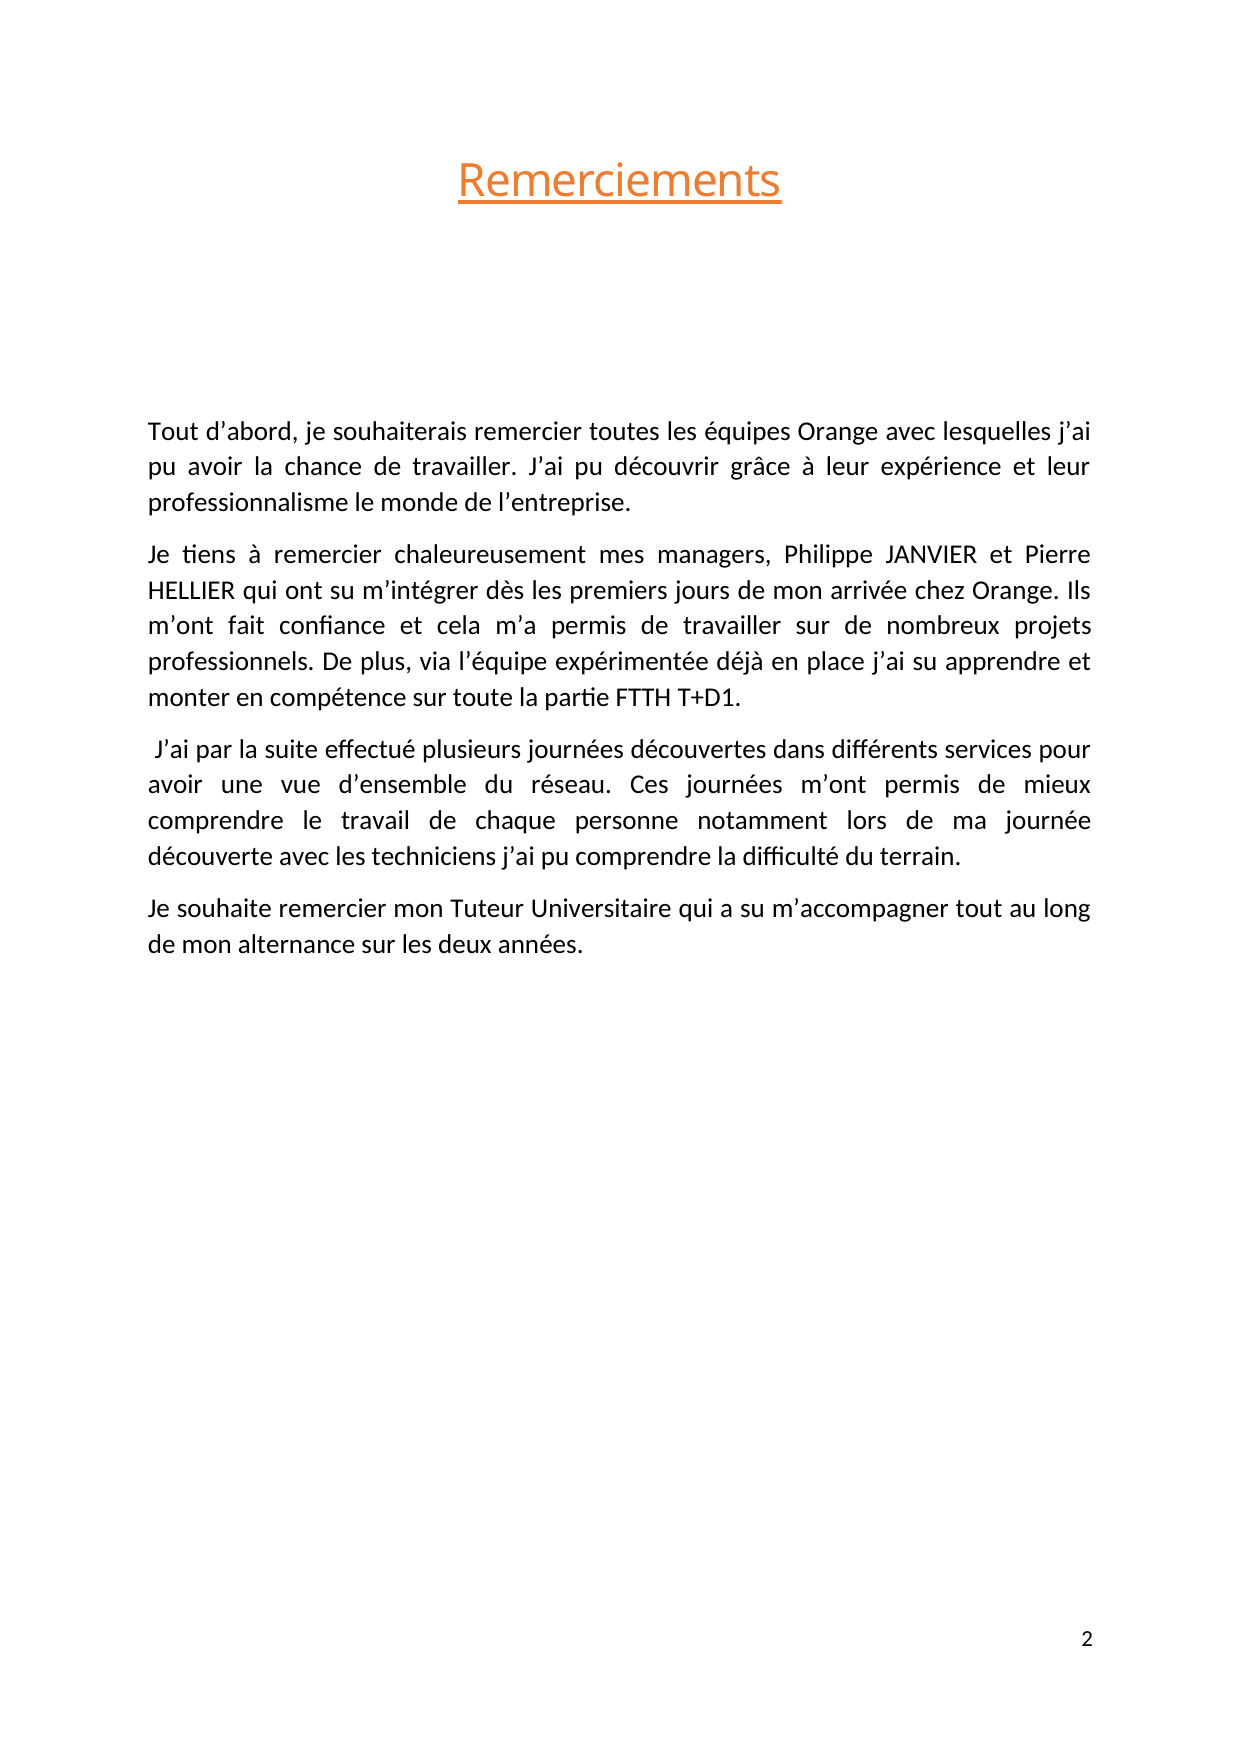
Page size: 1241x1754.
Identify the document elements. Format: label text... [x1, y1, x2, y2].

title Remerciements [148, 148, 1093, 210]
text Je souhaite remercier mon Tuteur Universitaire qui a su m’accompagner tout au long de mon alternance sur les deux années. [148, 891, 1093, 960]
text J’ai par la suite effectué plusieurs journées découvertes dans différents services pour avoir une vue d’ensemble du réseau. Ces journées m’ont permis de mieux comprendre le travail de chaque personne notamment lors de ma journée découverte avec les techniciens j’ai pu comprendre la difficulté du terrain. [148, 732, 1093, 872]
text Tout d’abord, je souhaiterais remercier toutes les équipes Orange avec lesquelles j’ai pu avoir la chance de travailler. J’ai pu découvrir grâce à leur expérience et leur professionnalisme le monde de l’entreprise. [148, 414, 1093, 518]
text Je tiens à remercier chaleureusement mes managers, Philippe JANVIER et Pierre HELLIER qui ont su m’intégrer dès les premiers jours de mon arrivée chez Orange. Ils m’ont fait confiance et cela m’a permis de travailler sur de nombreux projets professionnels. De plus, via l’équipe expérimentée déjà en place j’ai su apprendre et monter en compétence sur toute la partie FTTH T+D1. [148, 537, 1093, 713]
